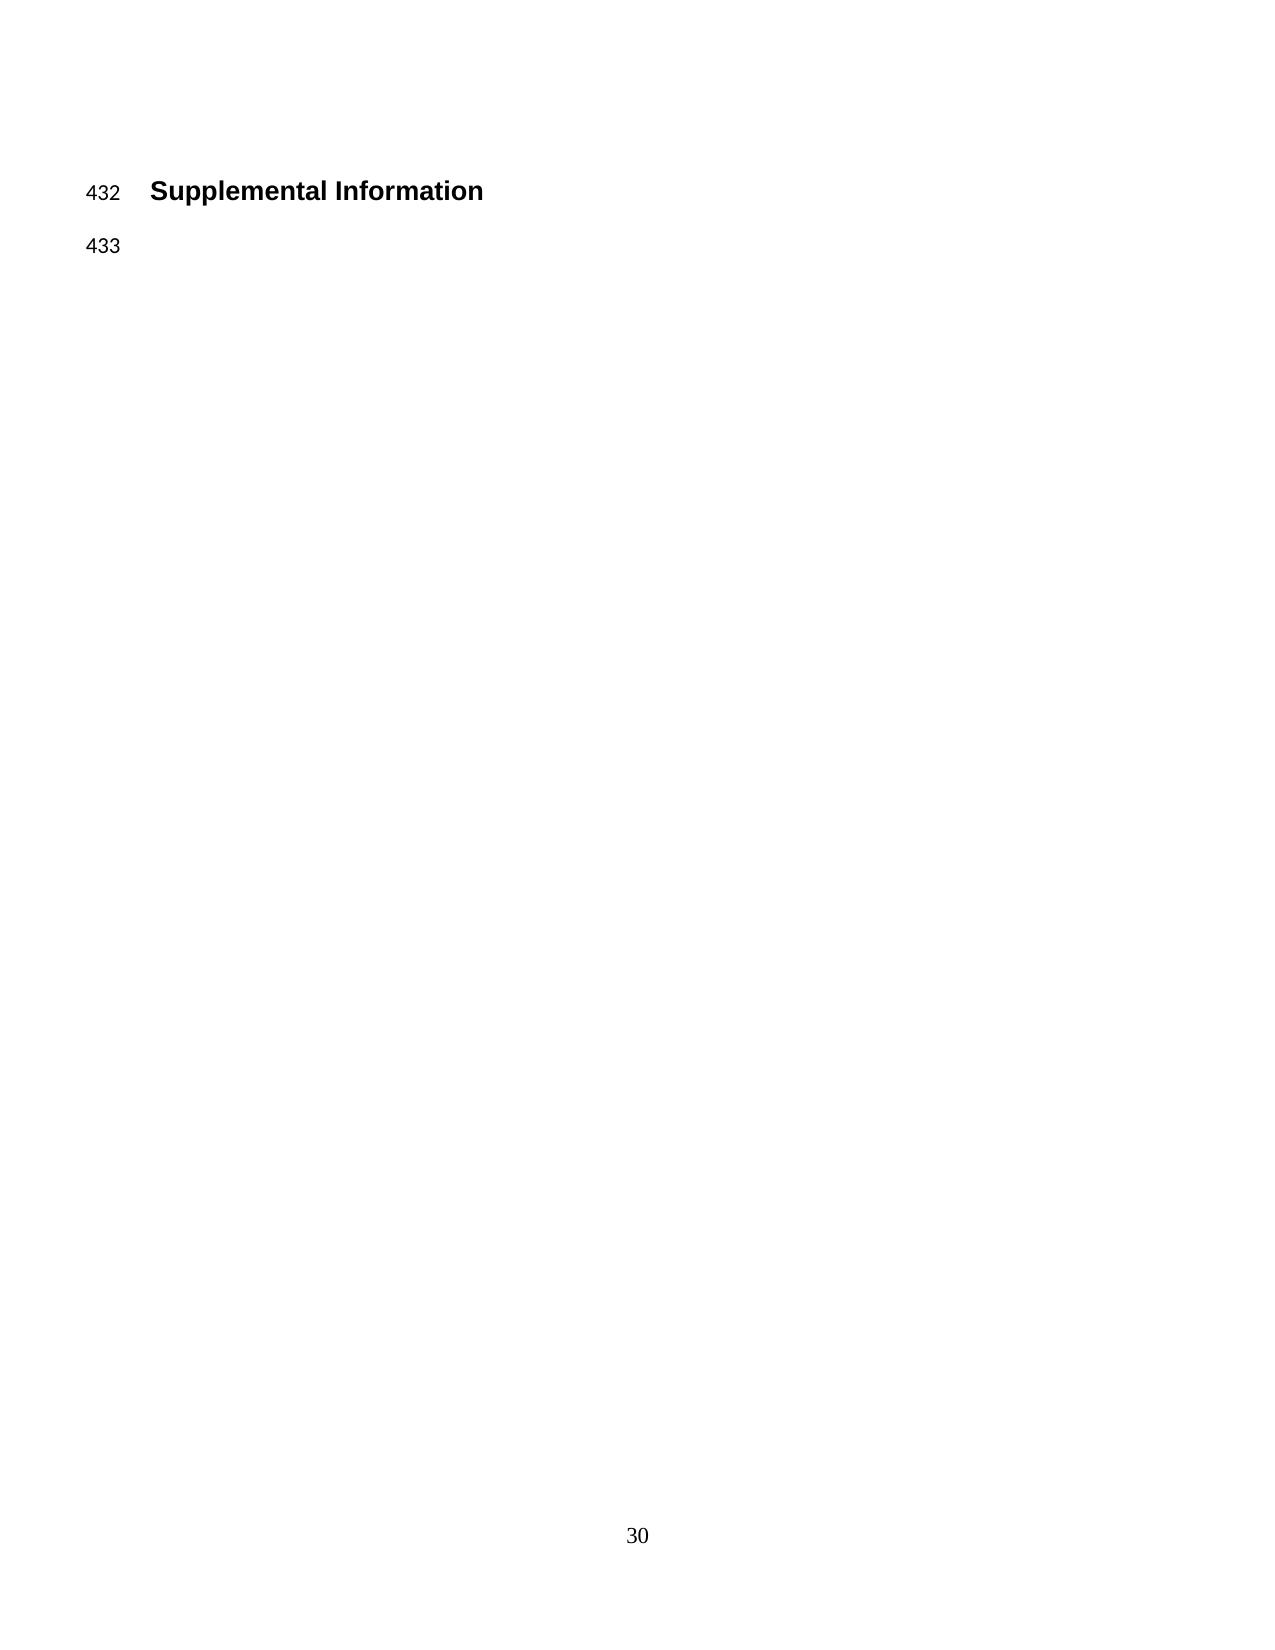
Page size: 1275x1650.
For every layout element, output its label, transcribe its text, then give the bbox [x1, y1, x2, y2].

text Supplemental Information [150, 175, 1125, 206]
